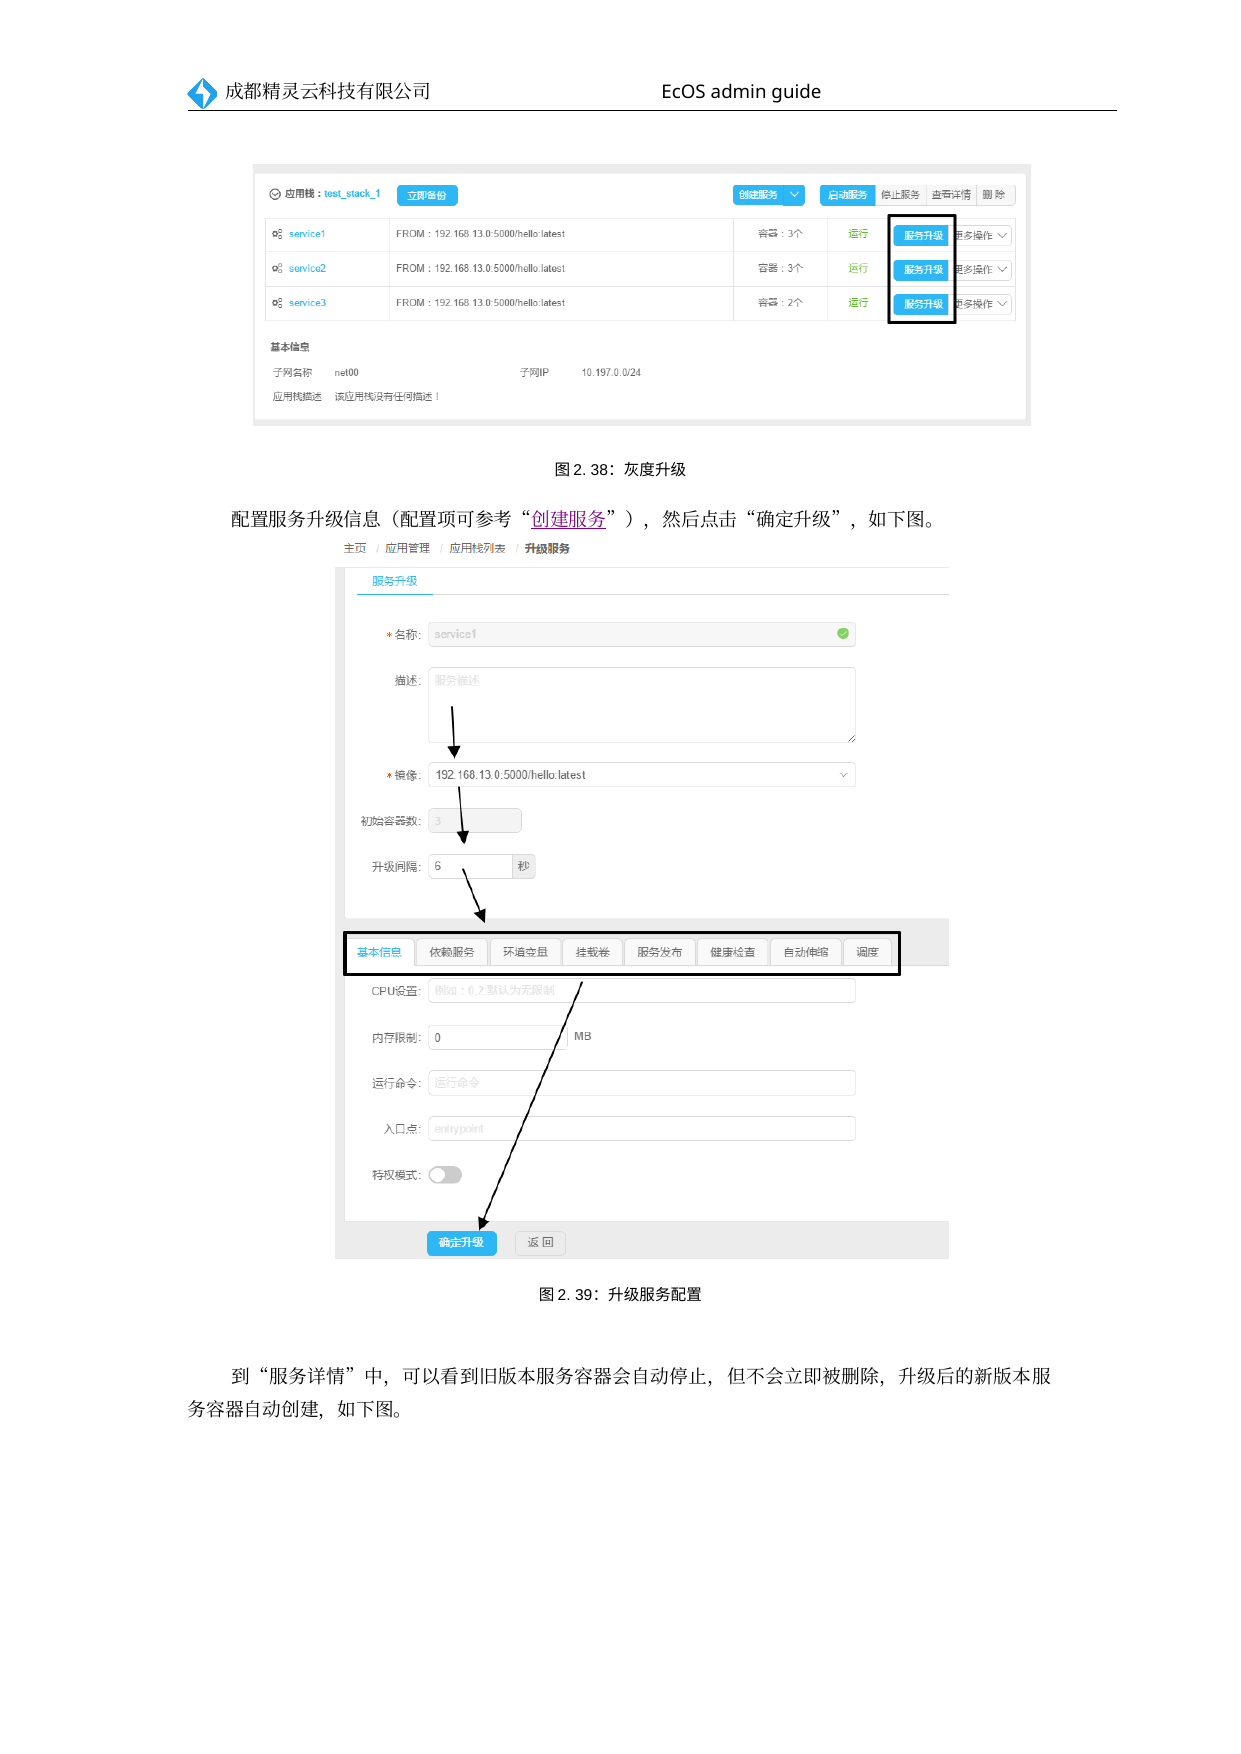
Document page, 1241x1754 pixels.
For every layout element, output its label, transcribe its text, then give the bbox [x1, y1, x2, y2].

picture [187, 78, 218, 109]
text 图2. 39：升级服务配置 [187, 1282, 1053, 1304]
text 到“服务详情”中，可以看到旧版本服务容器会自动停止，但不会立即被删除，升级后的新版本服务容器自动创建，如下图。 [187, 1360, 1053, 1425]
text 配置服务升级信息（配置项可参考“创建服务”），然后点击“确定升级”，如下图。 [187, 502, 1053, 534]
picture [252, 164, 1032, 426]
picture [335, 534, 949, 1259]
text 图2. 38：灰度升级 [187, 457, 1053, 479]
